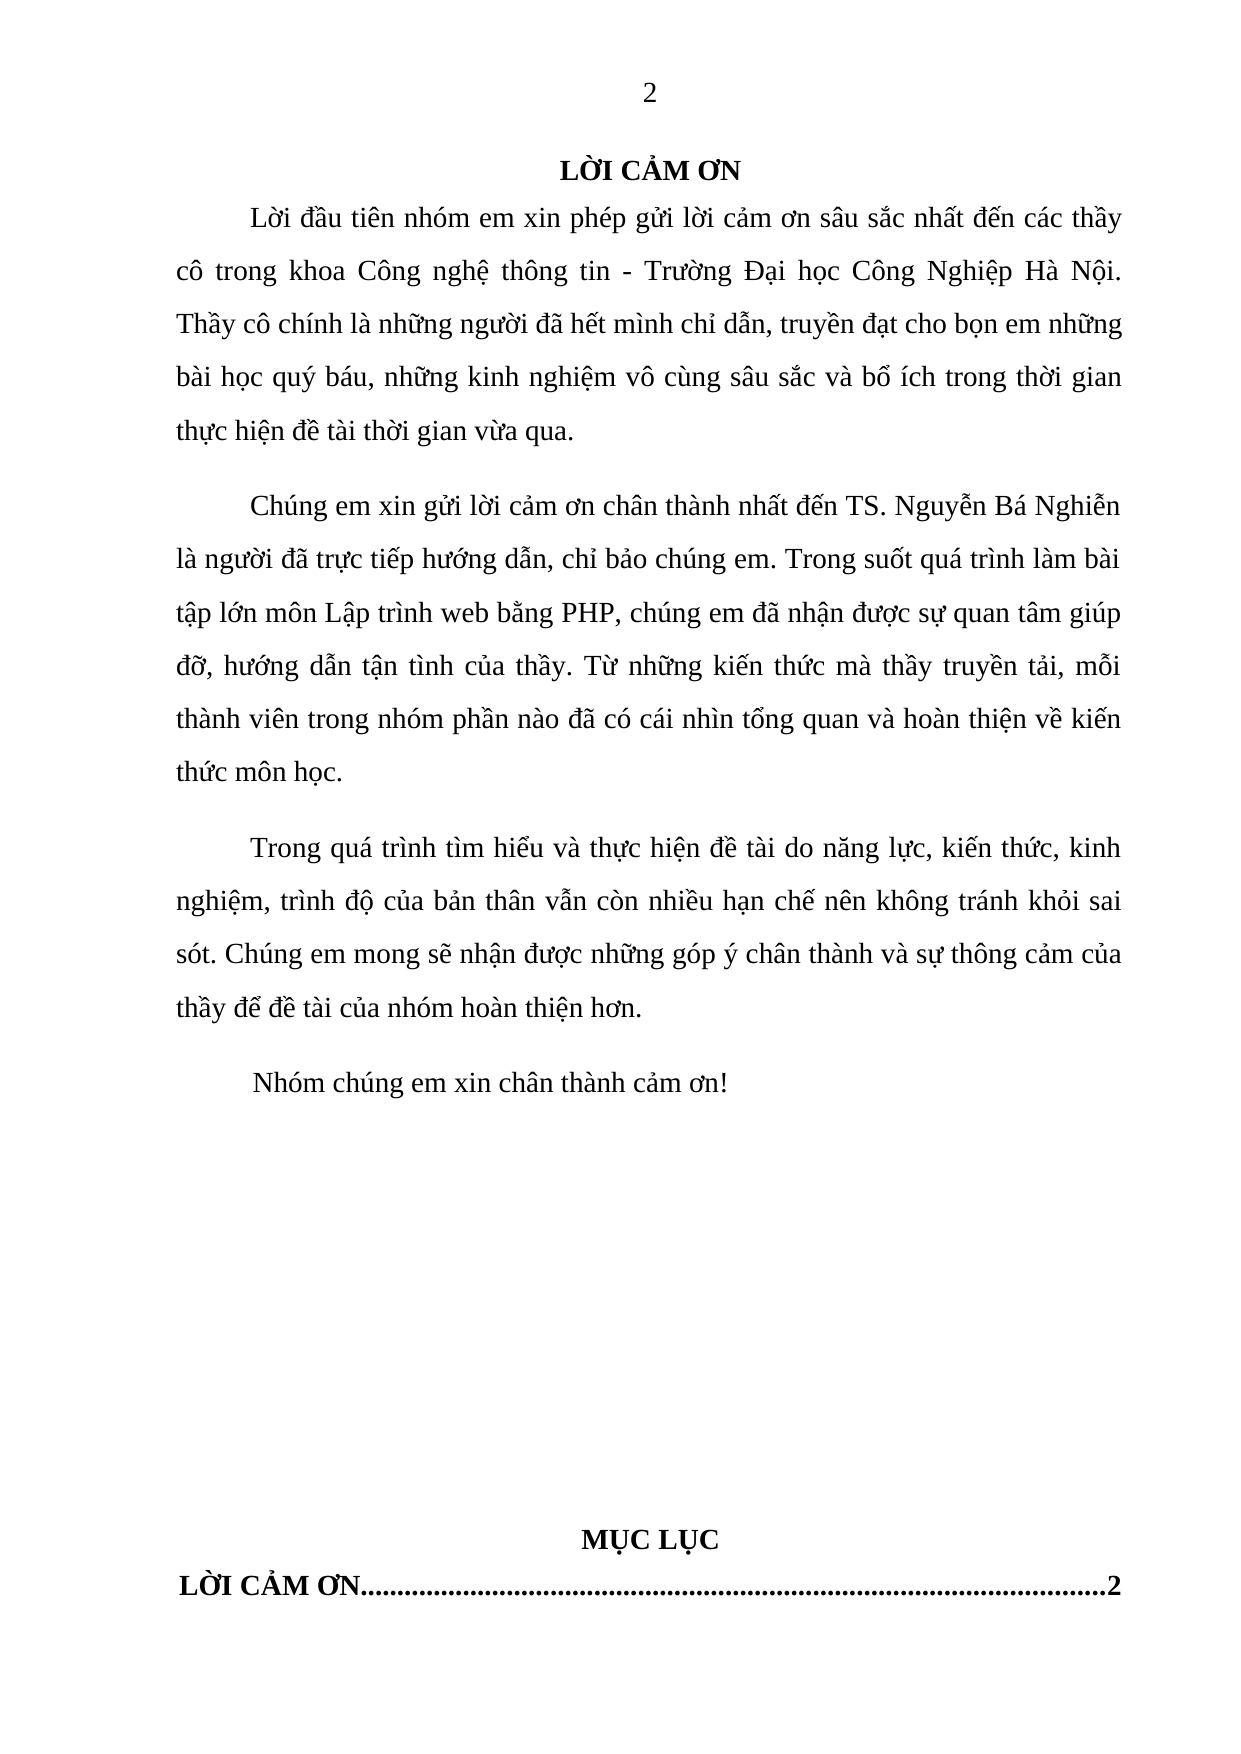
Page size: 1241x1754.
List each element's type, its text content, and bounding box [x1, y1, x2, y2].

text Nhóm chúng em xin chân thành cảm ơn! [252, 1066, 1122, 1099]
subtitle MỤC LỤC [184, 1522, 1117, 1556]
text Chúng em xin gửi lời cảm ơn chân thành nhất đến TS. Nguyễn Bá Nghiễn là người đã trực tiếp hướng dẫn, chỉ bảo chúng em. Trong suốt quá trình làm bài tập lớn môn Lập trình web bằng PHP, chúng em đã nhận được sự quan tâm giúp đỡ, hướng dẫn tận tình của thầy. Từ những kiến thức mà thầy truyền tải, mỗi thành viên trong nhóm phần nào đã có cái nhìn tổng quan và hoàn thiện về kiến thức môn học. [176, 488, 1122, 788]
text Trong quá trình tìm hiểu và thực hiện đề tài do năng lực, kiến thức, kinh nghiệm, trình độ của bản thân vẫn còn nhiều hạn chế nên không tránh khỏi sai sót. Chúng em mong sẽ nhận được những góp ý chân thành và sự thông cảm của thầy để đề tài của nhóm hoàn thiện hơn. [176, 830, 1122, 1023]
subtitle LỜI CẢM ƠN [184, 153, 1116, 187]
text Lời đầu tiên nhóm em xin phép gửi lời cảm ơn sâu sắc nhất đến các thầy cô trong khoa Công nghệ thông tin - Trường Đại học Công Nghiệp Hà Nội. Thầy cô chính là những người đã hết mình chỉ dẫn, truyền đạt cho bọn em những bài học quý báu, những kinh nghiệm vô cùng sâu sắc và bổ ích trong thời gian thực hiện đề tài thời gian vừa qua. [176, 200, 1122, 446]
